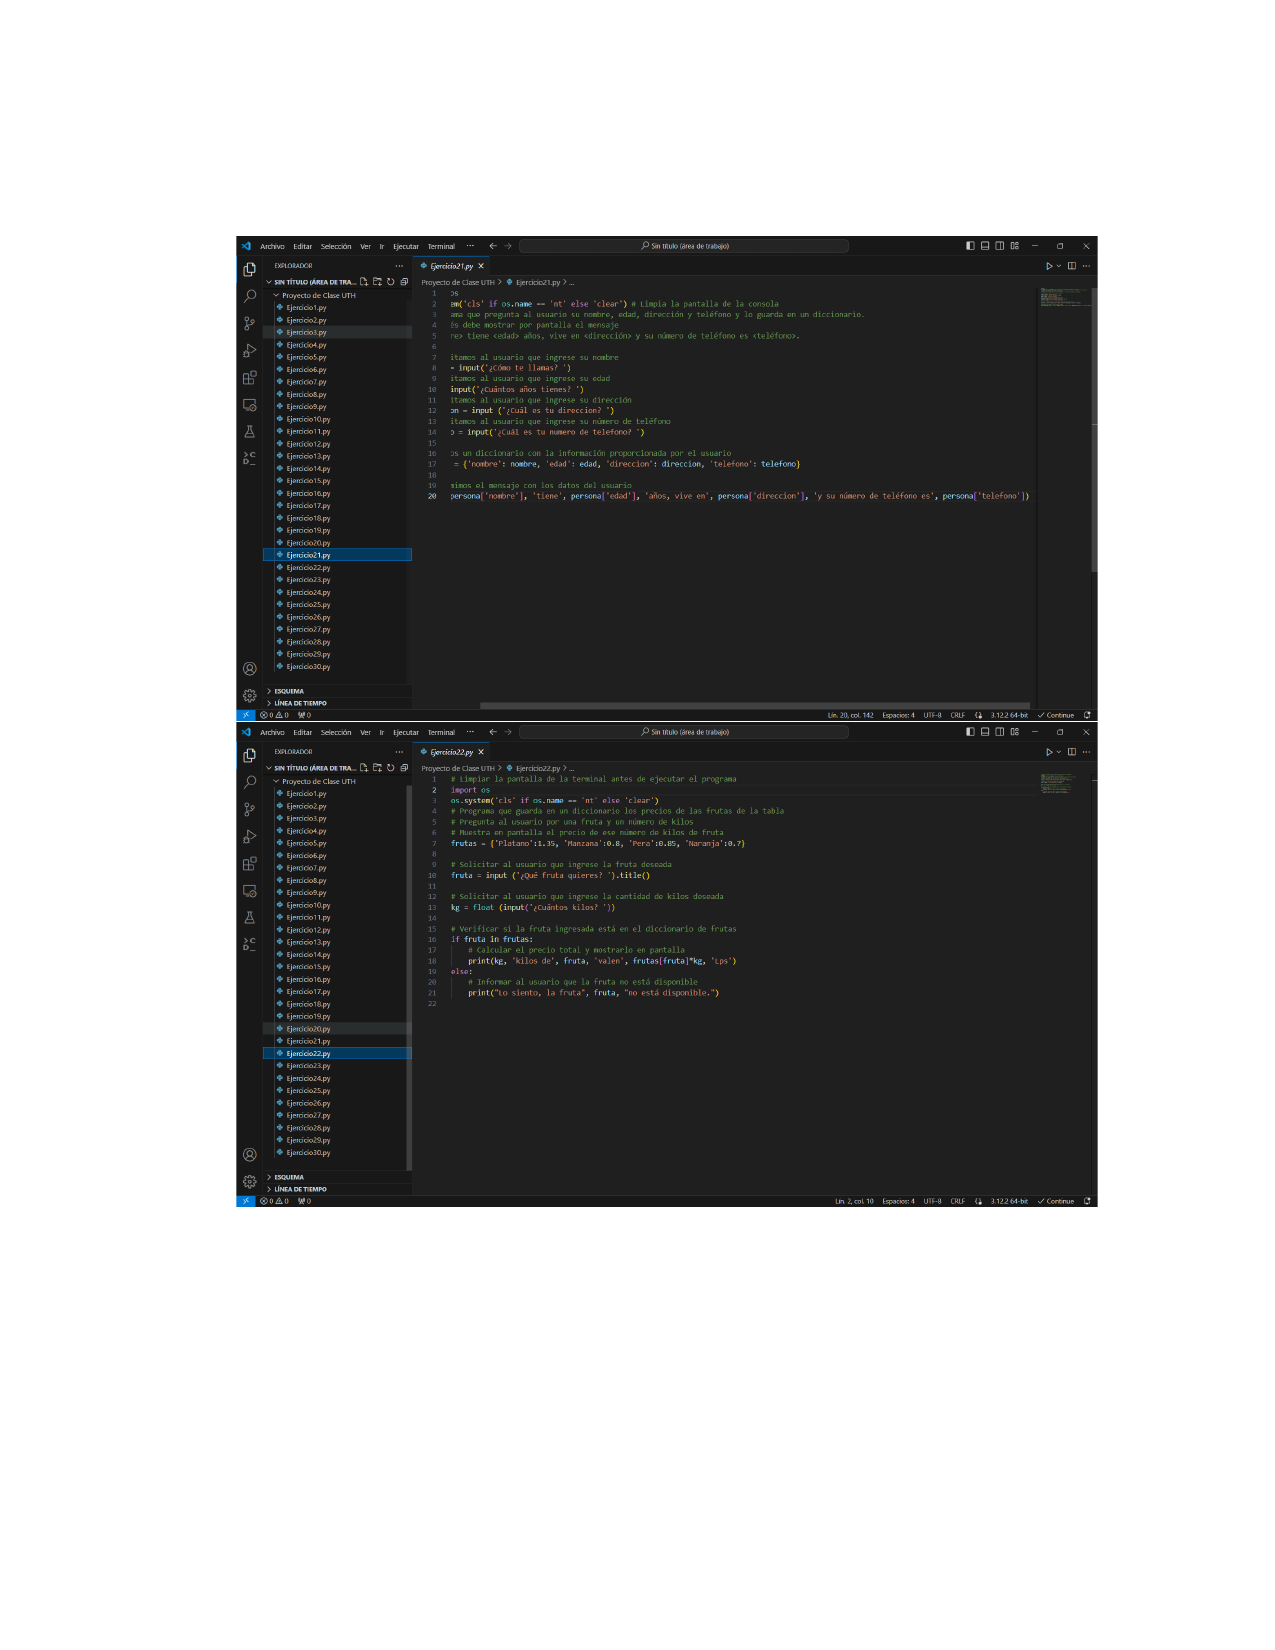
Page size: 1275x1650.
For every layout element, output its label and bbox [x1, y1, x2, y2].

picture [236, 236, 1098, 721]
picture [236, 722, 1098, 1207]
